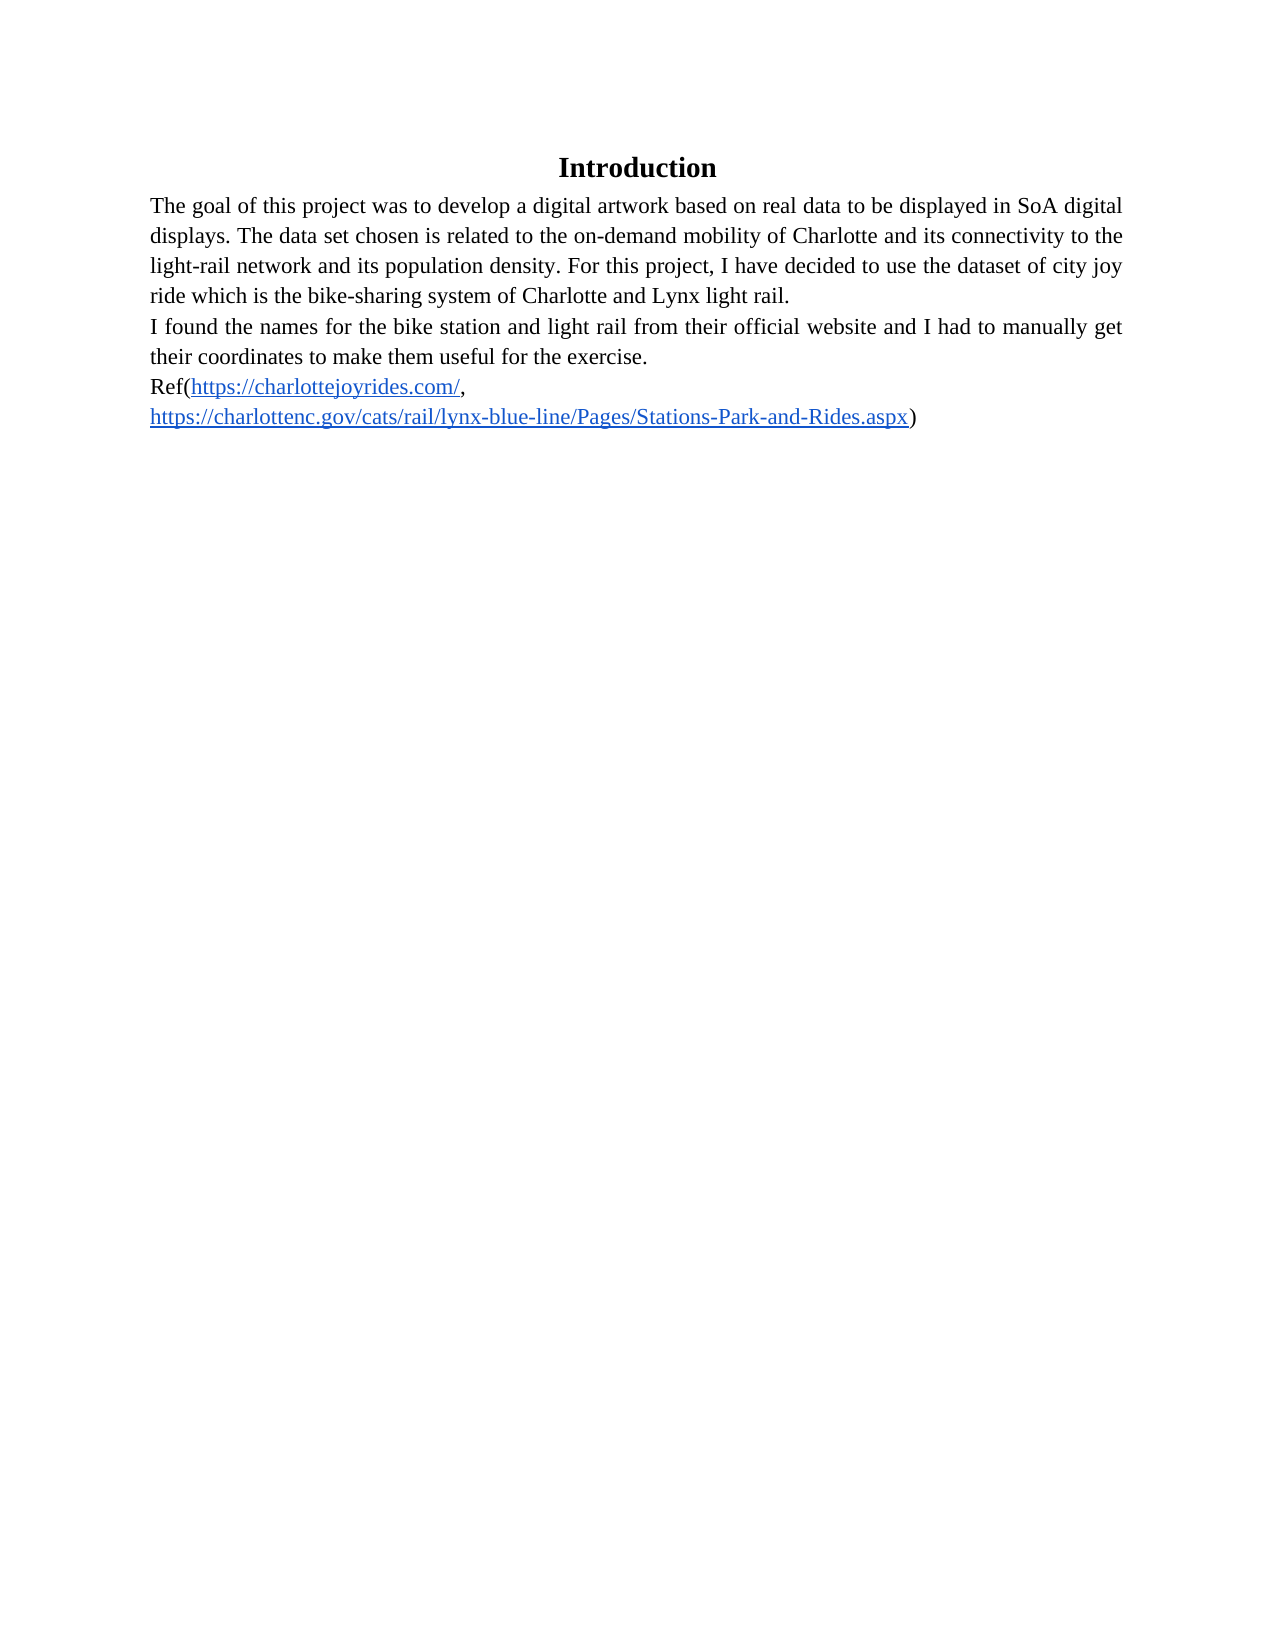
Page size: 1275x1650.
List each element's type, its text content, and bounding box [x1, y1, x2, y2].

text Ref(https://charlottejoyrides.com/, [150, 373, 1125, 399]
text I found the names for the bike station and light rail from their official website and I had to manually get their coordinates to make them useful for the exercise. [150, 313, 1125, 369]
text The goal of this project was to develop a digital artwork based on real data to be displayed in SoA digital displays. The data set chosen is related to the on-demand mobility of Charlotte and its connectivity to the light-rail network and its population density. For this project, I have decided to use the dataset of city joy ride which is the bike-sharing system of Charlotte and Lynx light rail. [150, 192, 1125, 309]
text https://charlottenc.gov/cats/rail/lynx-blue-line/Pages/Stations-Park-and-Rides.aspx) [150, 403, 1125, 430]
subtitle Introduction [150, 150, 1125, 183]
